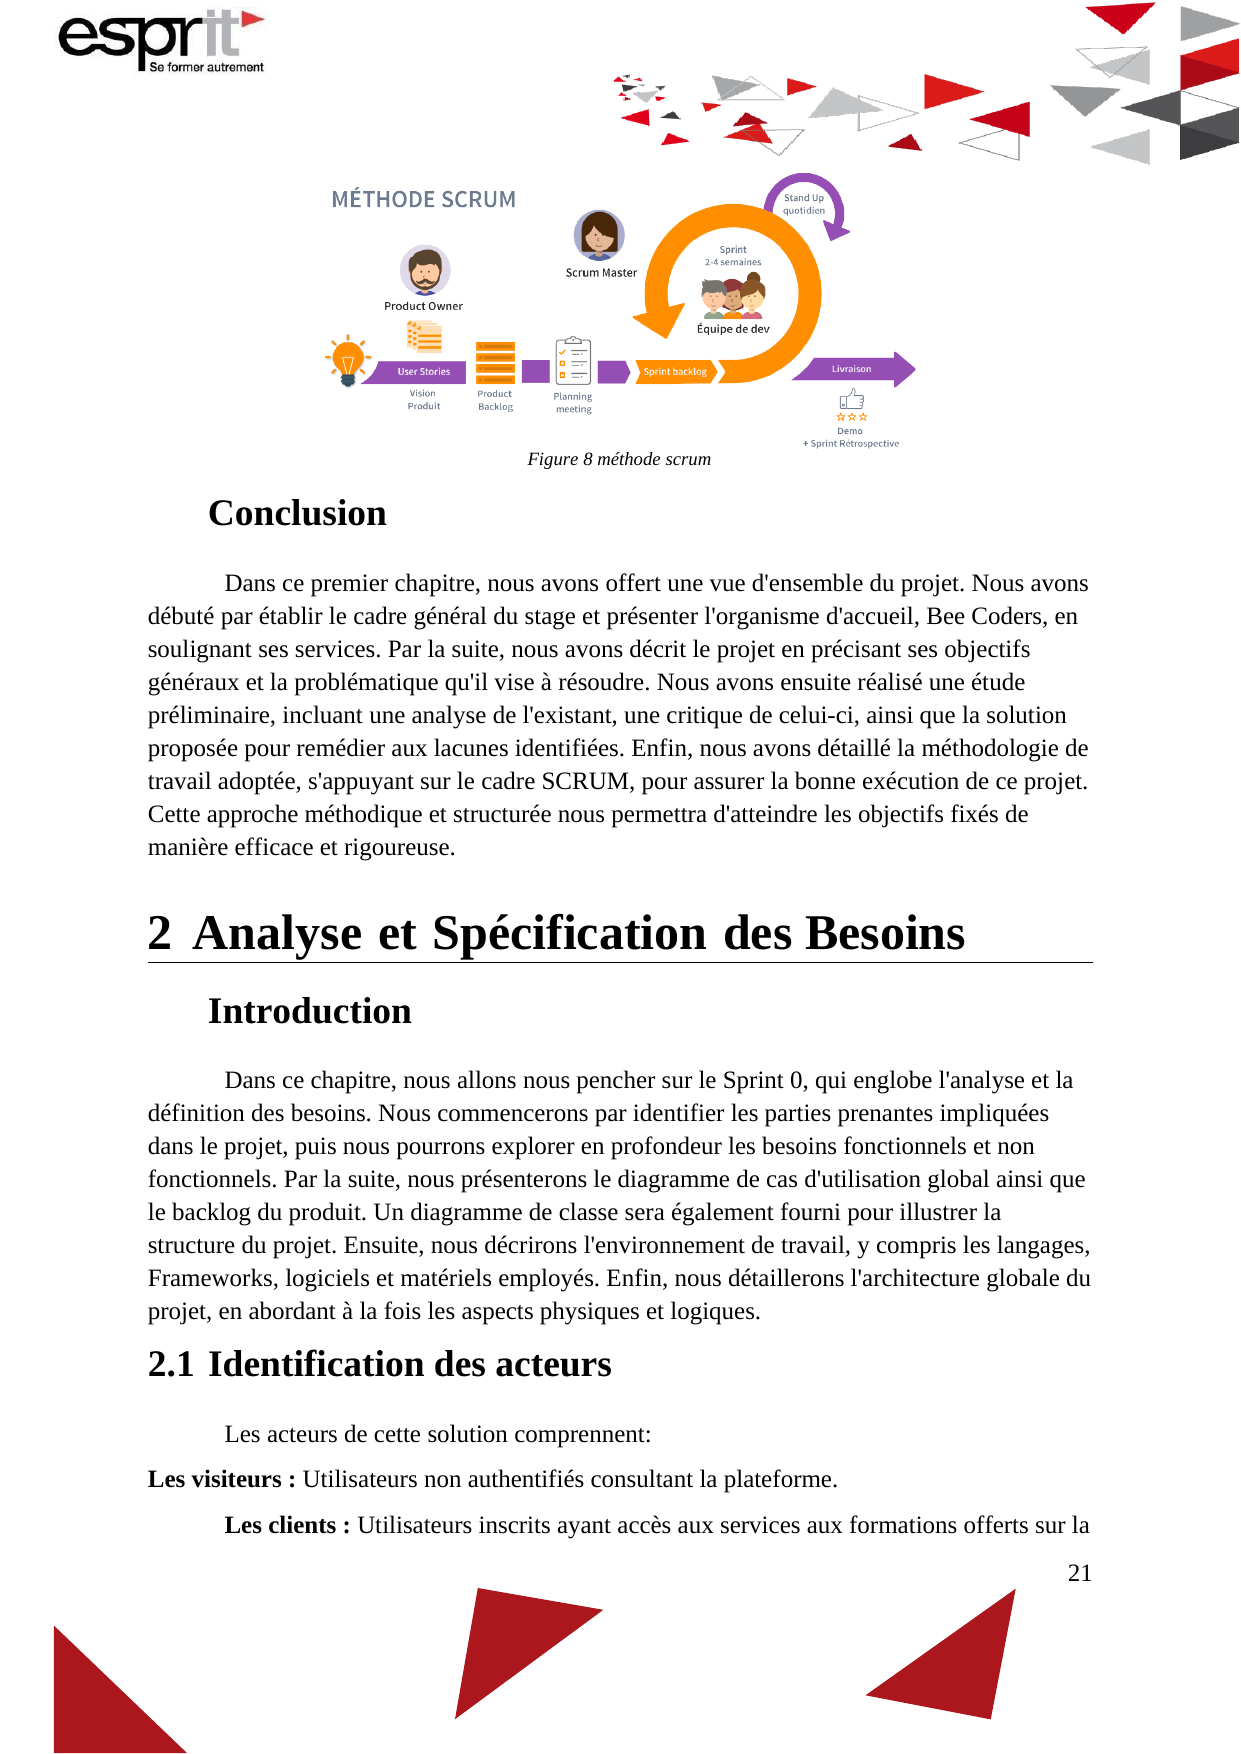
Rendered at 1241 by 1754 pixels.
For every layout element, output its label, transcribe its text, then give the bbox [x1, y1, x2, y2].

text Les visiteurs : Utilisateurs non authentifiés consultant la plateforme. [148, 1464, 1093, 1493]
picture [613, 0, 1241, 167]
text Figure 8 méthode scrum [148, 448, 1093, 470]
text Les acteurs de cette solution comprennent: [148, 1419, 1093, 1448]
subtitle Identification des acteurs [148, 1342, 1093, 1385]
subtitle Conclusion [208, 491, 1093, 534]
picture [325, 173, 916, 449]
subtitle Analyse et Spécification des Besoins [148, 902, 1093, 962]
text Dans ce chapitre, nous allons nous pencher sur le Sprint 0, qui englobe l'analyse et la définition des besoins. Nous commencerons par identifier les parties prenantes impliquées dans le projet, puis nous pourrons explorer en profondeur les besoins fonctionnels et non fonctionnels. Par la suite, nous présenterons le diagramme de cas d'utilisation global ainsi que le backlog du produit. Un diagramme de classe sera également fourni pour illustrer la structure du projet. Ensuite, nous décrirons l'environnement de travail, y compris les langages, Frameworks, logiciels et matériels employés. Enfin, nous détaillerons l'architecture globale du projet, en abordant à la fois les aspects physiques et logiques. [148, 1065, 1093, 1325]
text Dans ce premier chapitre, nous avons offert une vue d'ensemble du projet. Nous avons débuté par établir le cadre général du stage et présenter l'organisme d'accueil, Bee Coders, en soulignant ses services. Par la suite, nous avons décrit le projet en précisant ses objectifs généraux et la problématique qu'il vise à résoudre. Nous avons ensuite réalisé une étude préliminaire, incluant une analyse de l'existant, une critique de celui-ci, ainsi que la solution proposée pour remédier aux lacunes identifiées. Enfin, nous avons détaillé la méthodologie de travail adoptée, s'appuyant sur le cadre SCRUM, pour assurer la bonne exécution de ce projet. Cette approche méthodique et structurée nous permettra d'atteindre les objectifs fixés de manière efficace et rigoureuse. [148, 568, 1093, 861]
subtitle Introduction [208, 988, 1093, 1031]
text Les clients : Utilisateurs inscrits ayant accès aux services aux formations offerts sur la plateforme. [148, 1510, 1093, 1539]
picture [54, 7, 269, 75]
